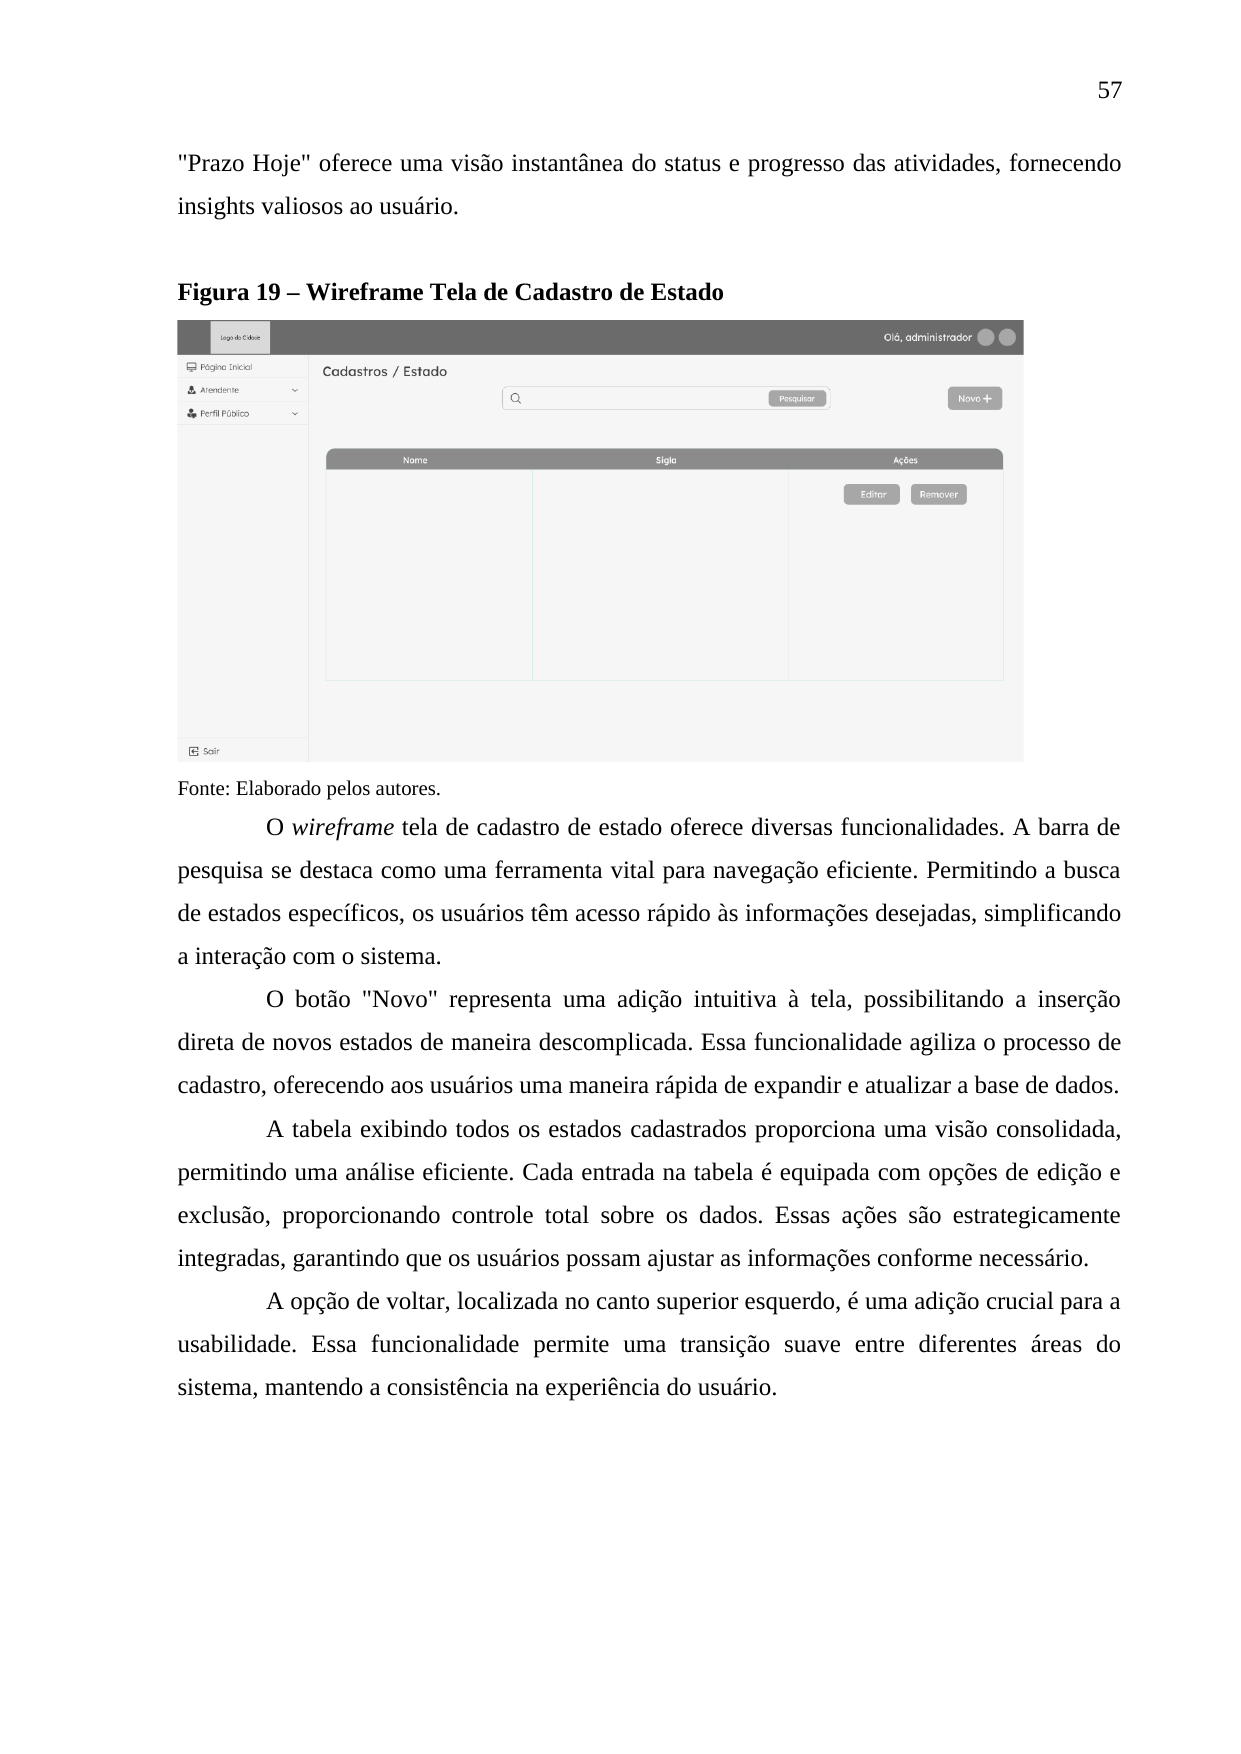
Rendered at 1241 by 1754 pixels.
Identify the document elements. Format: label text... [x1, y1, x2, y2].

text O wireframe tela de cadastro de estado oferece diversas funcionalidades. A barra de pesquisa se destaca como uma ferramenta vital para navegação eficiente. Permitindo a busca de estados específicos, os usuários têm acesso rápido às informações desejadas, simplificando a interação com o sistema. [177, 812, 1122, 970]
text A tabela exibindo todos os estados cadastrados proporciona uma visão consolidada, permitindo uma análise eficiente. Cada entrada na tabela é equipada com opções de edição e exclusão, proporcionando controle total sobre os dados. Essas ações são estrategicamente integradas, garantindo que os usuários possam ajustar as informações conforme necessário. [177, 1114, 1122, 1272]
text A opção de voltar, localizada no canto superior esquerdo, é uma adição crucial para a usabilidade. Essa funcionalidade permite uma transição suave entre diferentes áreas do sistema, mantendo a consistência na experiência do usuário. [177, 1286, 1122, 1401]
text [177, 148, 1122, 219]
text Fonte: Elaborado pelos autores. [177, 776, 1122, 800]
picture [177, 320, 1024, 762]
text O botão "Novo" representa uma adição intuitiva à tela, possibilitando a inserção direta de novos estados de maneira descomplicada. Essa funcionalidade agiliza o processo de cadastro, oferecendo aos usuários uma maneira rápida de expandir e atualizar a base de dados. [177, 984, 1122, 1099]
